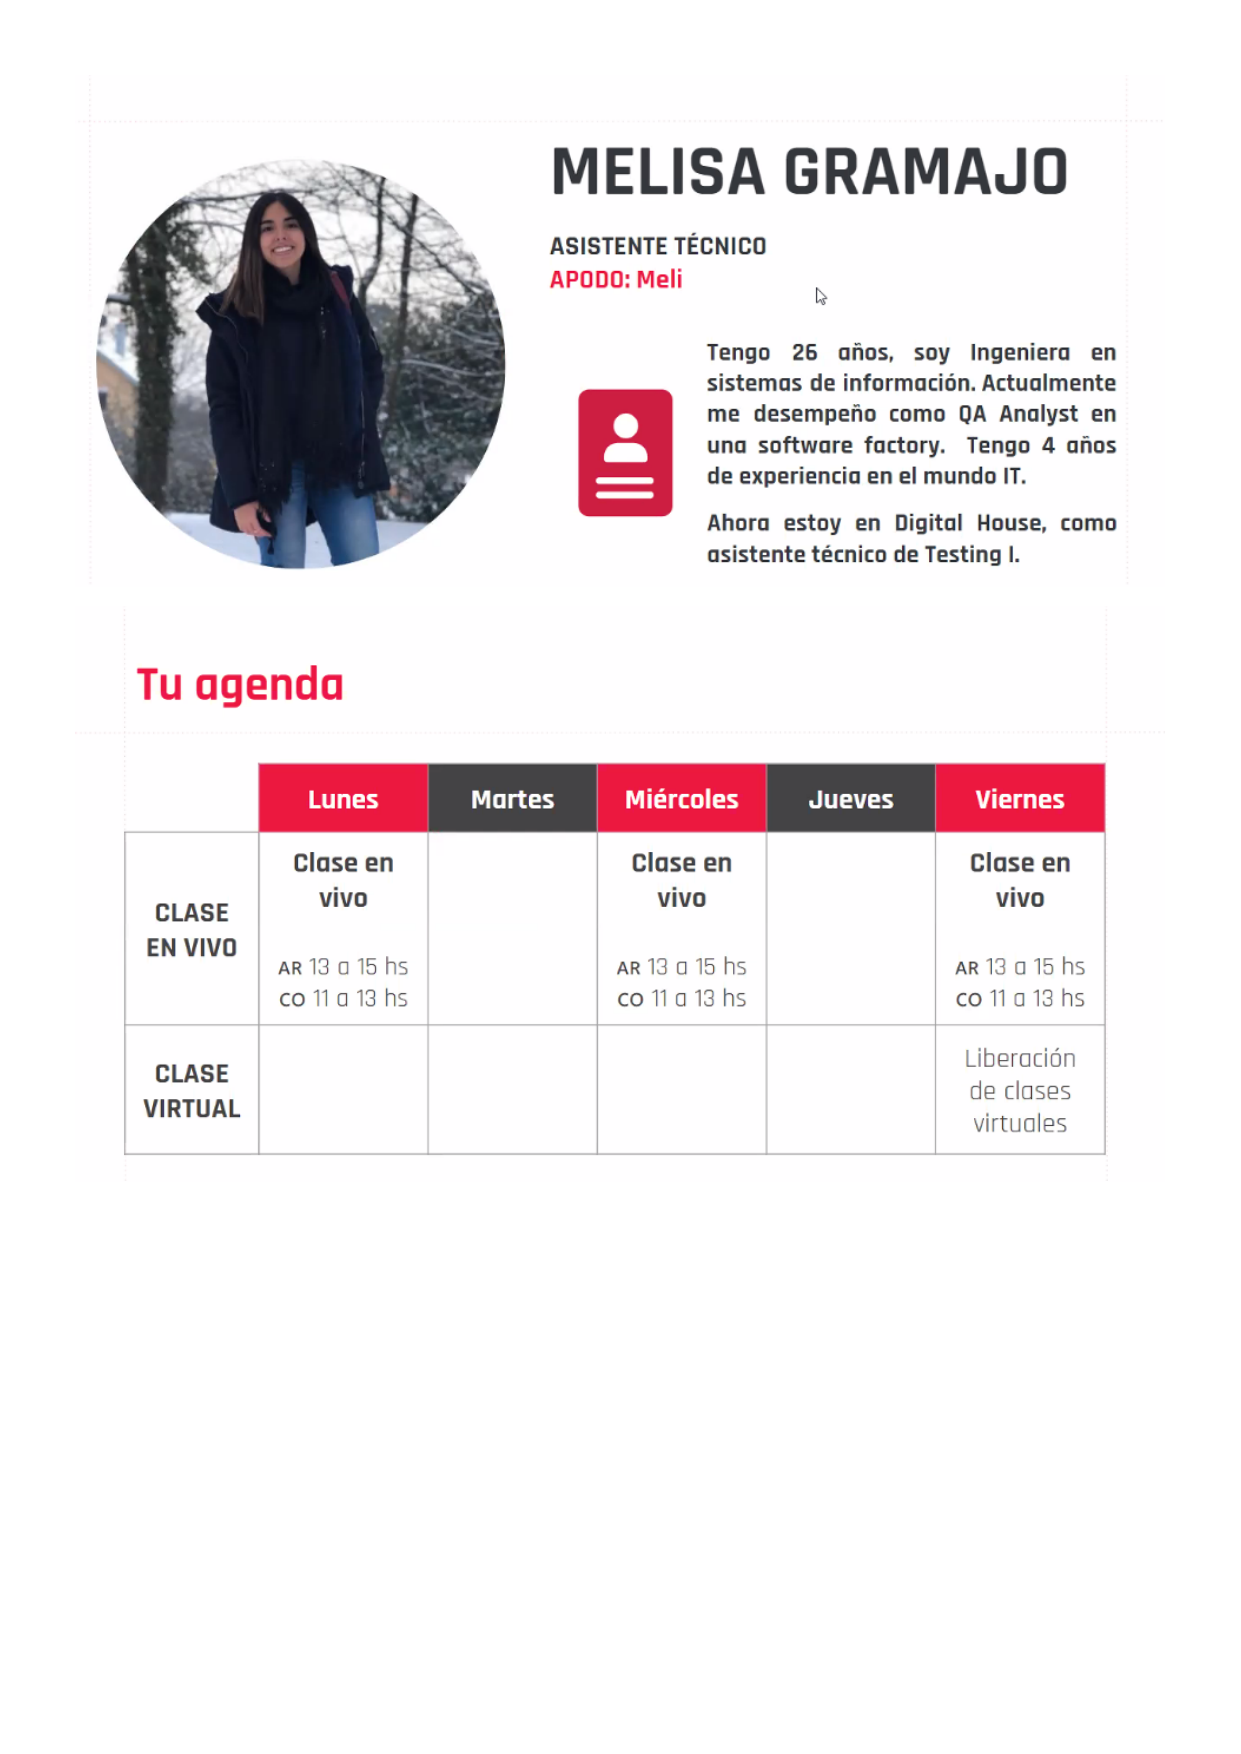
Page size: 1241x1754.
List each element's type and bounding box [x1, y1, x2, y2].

picture [75, 75, 1166, 587]
picture [75, 606, 1166, 1182]
